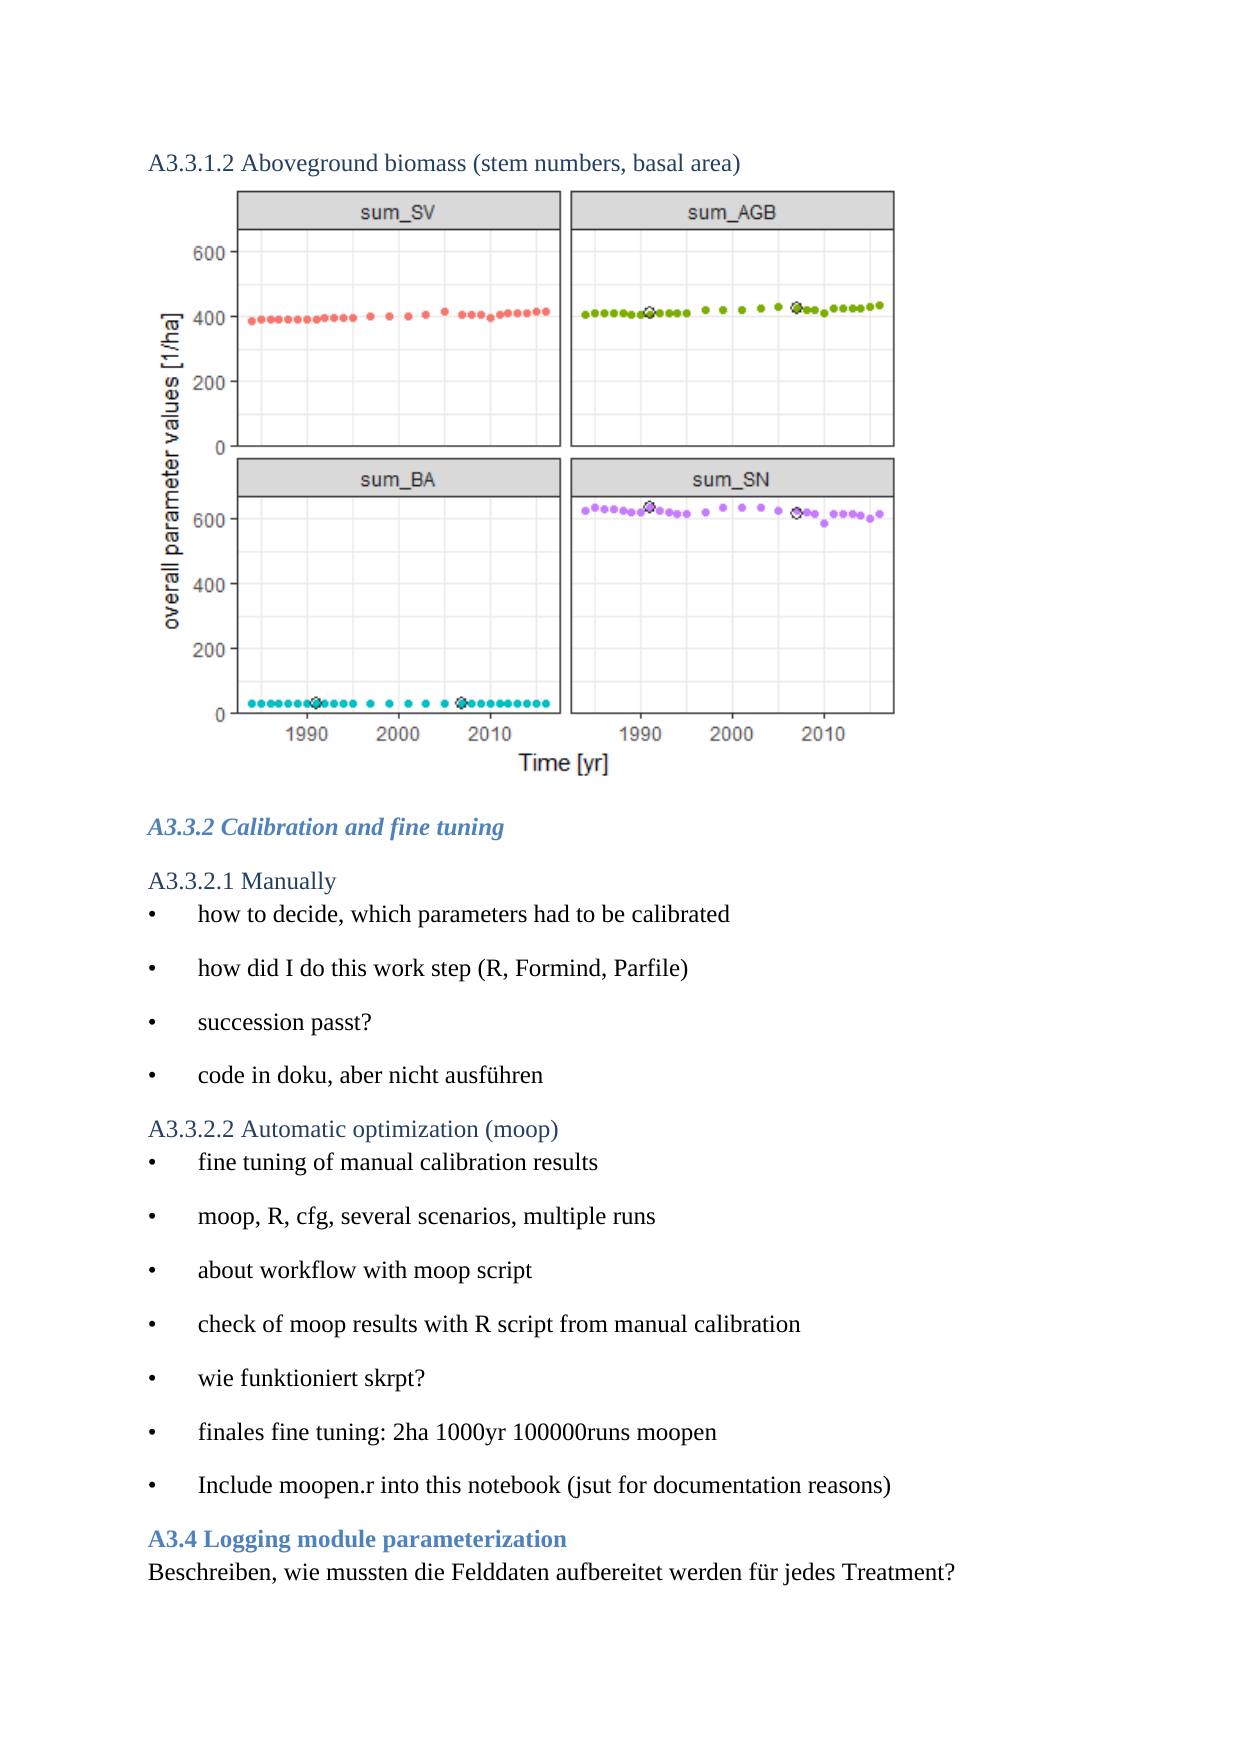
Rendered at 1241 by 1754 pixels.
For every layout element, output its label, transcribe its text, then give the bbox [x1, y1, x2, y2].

list about workflow with moop script [148, 1255, 1093, 1284]
subtitle A3.3.2 Calibration and fine tuning [148, 812, 1093, 841]
text Beschreiben, wie mussten die Felddaten aufbereitet werden für jedes Treatment? [148, 1557, 1093, 1586]
list succession passt? [148, 1007, 1093, 1035]
list wie funktioniert skrpt? [148, 1363, 1093, 1392]
list moop, R, cfg, several scenarios, multiple runs [148, 1201, 1093, 1230]
list Include moopen.r into this notebook (jsut for documentation reasons) [148, 1471, 1093, 1499]
list fine tuning of manual calibration results [148, 1147, 1093, 1176]
list how did I do this work step (R, Formind, Parfile) [148, 953, 1093, 982]
subtitle A3.3.2.1 Manually [148, 866, 1093, 895]
subtitle A3.3.1.2 Aboveground biomass (stem numbers, basal area) [148, 148, 1093, 176]
list code in doku, aber nicht ausführen [148, 1061, 1093, 1089]
picture [147, 180, 906, 787]
list how to decide, which parameters had to be calibrated [148, 899, 1093, 928]
subtitle A3.4 Logging module parameterization [148, 1524, 1093, 1553]
list check of moop results with R script from manual calibration [148, 1309, 1093, 1338]
list finales fine tuning: 2ha 1000yr 100000runs moopen [148, 1417, 1093, 1445]
subtitle A3.3.2.2 Automatic optimization (moop) [148, 1114, 1093, 1143]
